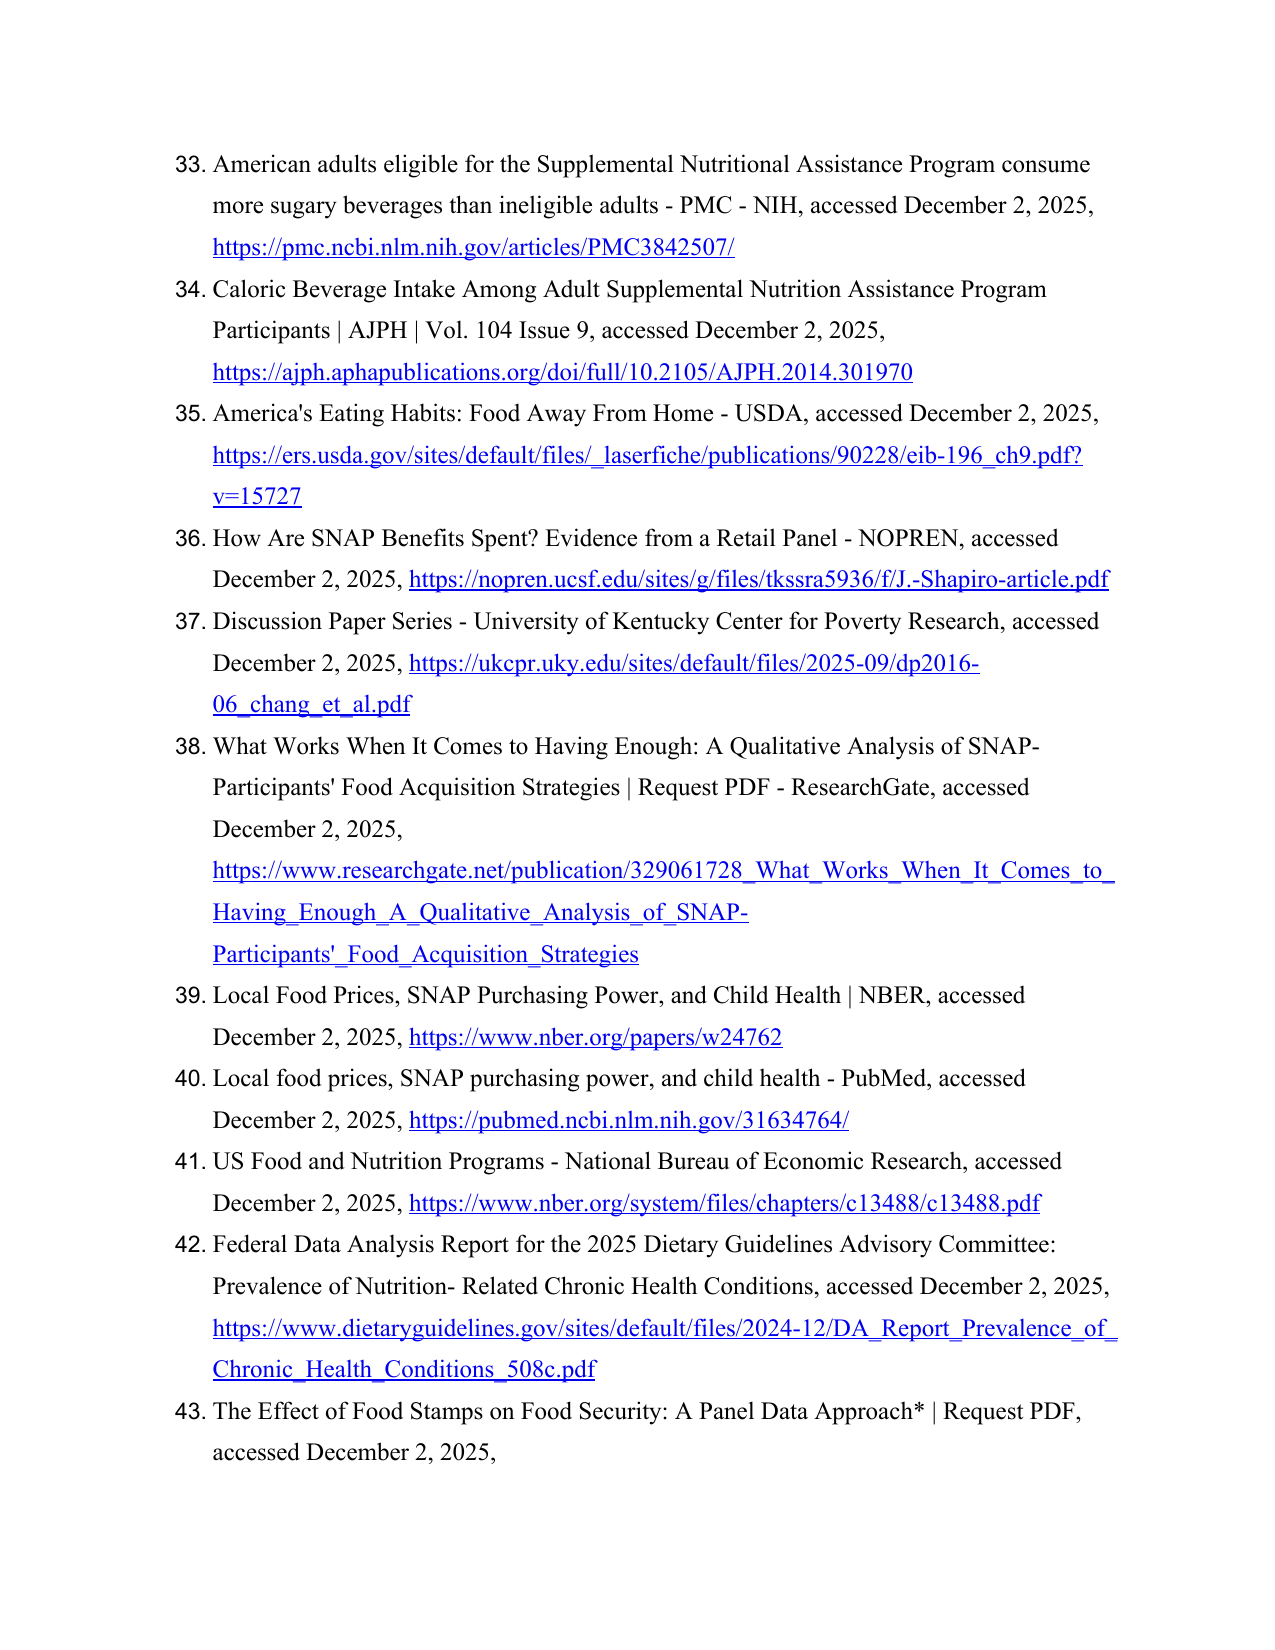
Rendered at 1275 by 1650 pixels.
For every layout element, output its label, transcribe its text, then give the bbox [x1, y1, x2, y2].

list US Food and Nutrition Programs - National Bureau of Economic Research, accessed December 2, 2025, https://www.nber.org/system/files/chapters/c13488/c13488.pdf [175, 1147, 1125, 1217]
list How Are SNAP Benefits Spent? Evidence from a Retail Panel - NOPREN, accessed December 2, 2025, https://nopren.ucsf.edu/sites/g/files/tkssra5936/f/J.-Shapiro-article.pdf [175, 524, 1125, 593]
list Discussion Paper Series - University of Kentucky Center for Poverty Research, accessed December 2, 2025, https://ukcpr.uky.edu/sites/default/files/2025-09/dp2016-06_chang_et_al.pdf [175, 607, 1125, 718]
list Federal Data Analysis Report for the 2025 Dietary Guidelines Advisory Committee: Prevalence of Nutrition- Related Chronic Health Conditions, accessed December 2, 2025, https://www.dietaryguidelines.gov/sites/default/files/2024-12/DA_Report_Prevalence_of_Chronic_Health_Conditions_508c.pdf [175, 1231, 1125, 1383]
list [175, 1397, 1125, 1466]
list American adults eligible for the Supplemental Nutritional Assistance Program consume more sugary beverages than ineligible adults - PMC - NIH, accessed December 2, 2025, https://pmc.ncbi.nlm.nih.gov/articles/PMC3842507/ [175, 150, 1125, 261]
list America's Eating Habits: Food Away From Home - USDA, accessed December 2, 2025, https://ers.usda.gov/sites/default/files/_laserfiche/publications/90228/eib-196_ch9.pdf?v=15727 [175, 399, 1125, 510]
list Local Food Prices, SNAP Purchasing Power, and Child Health | NBER, accessed December 2, 2025, https://www.nber.org/papers/w24762 [175, 981, 1125, 1051]
list Caloric Beverage Intake Among Adult Supplemental Nutrition Assistance Program Participants | AJPH | Vol. 104 Issue 9, accessed December 2, 2025, https://ajph.aphapublications.org/doi/full/10.2105/AJPH.2014.301970 [175, 275, 1125, 386]
list Local food prices, SNAP purchasing power, and child health - PubMed, accessed December 2, 2025, https://pubmed.ncbi.nlm.nih.gov/31634764/ [175, 1064, 1125, 1134]
list What Works When It Comes to Having Enough: A Qualitative Analysis of SNAP-Participants' Food Acquisition Strategies | Request PDF - ResearchGate, accessed December 2, 2025, https://www.researchgate.net/publication/329061728_What_Works_When_It_Comes_to_Having_Enough_A_Qualitative_Analysis_of_SNAP-Participants'_Food_Acquisition_Strategies [175, 732, 1125, 967]
